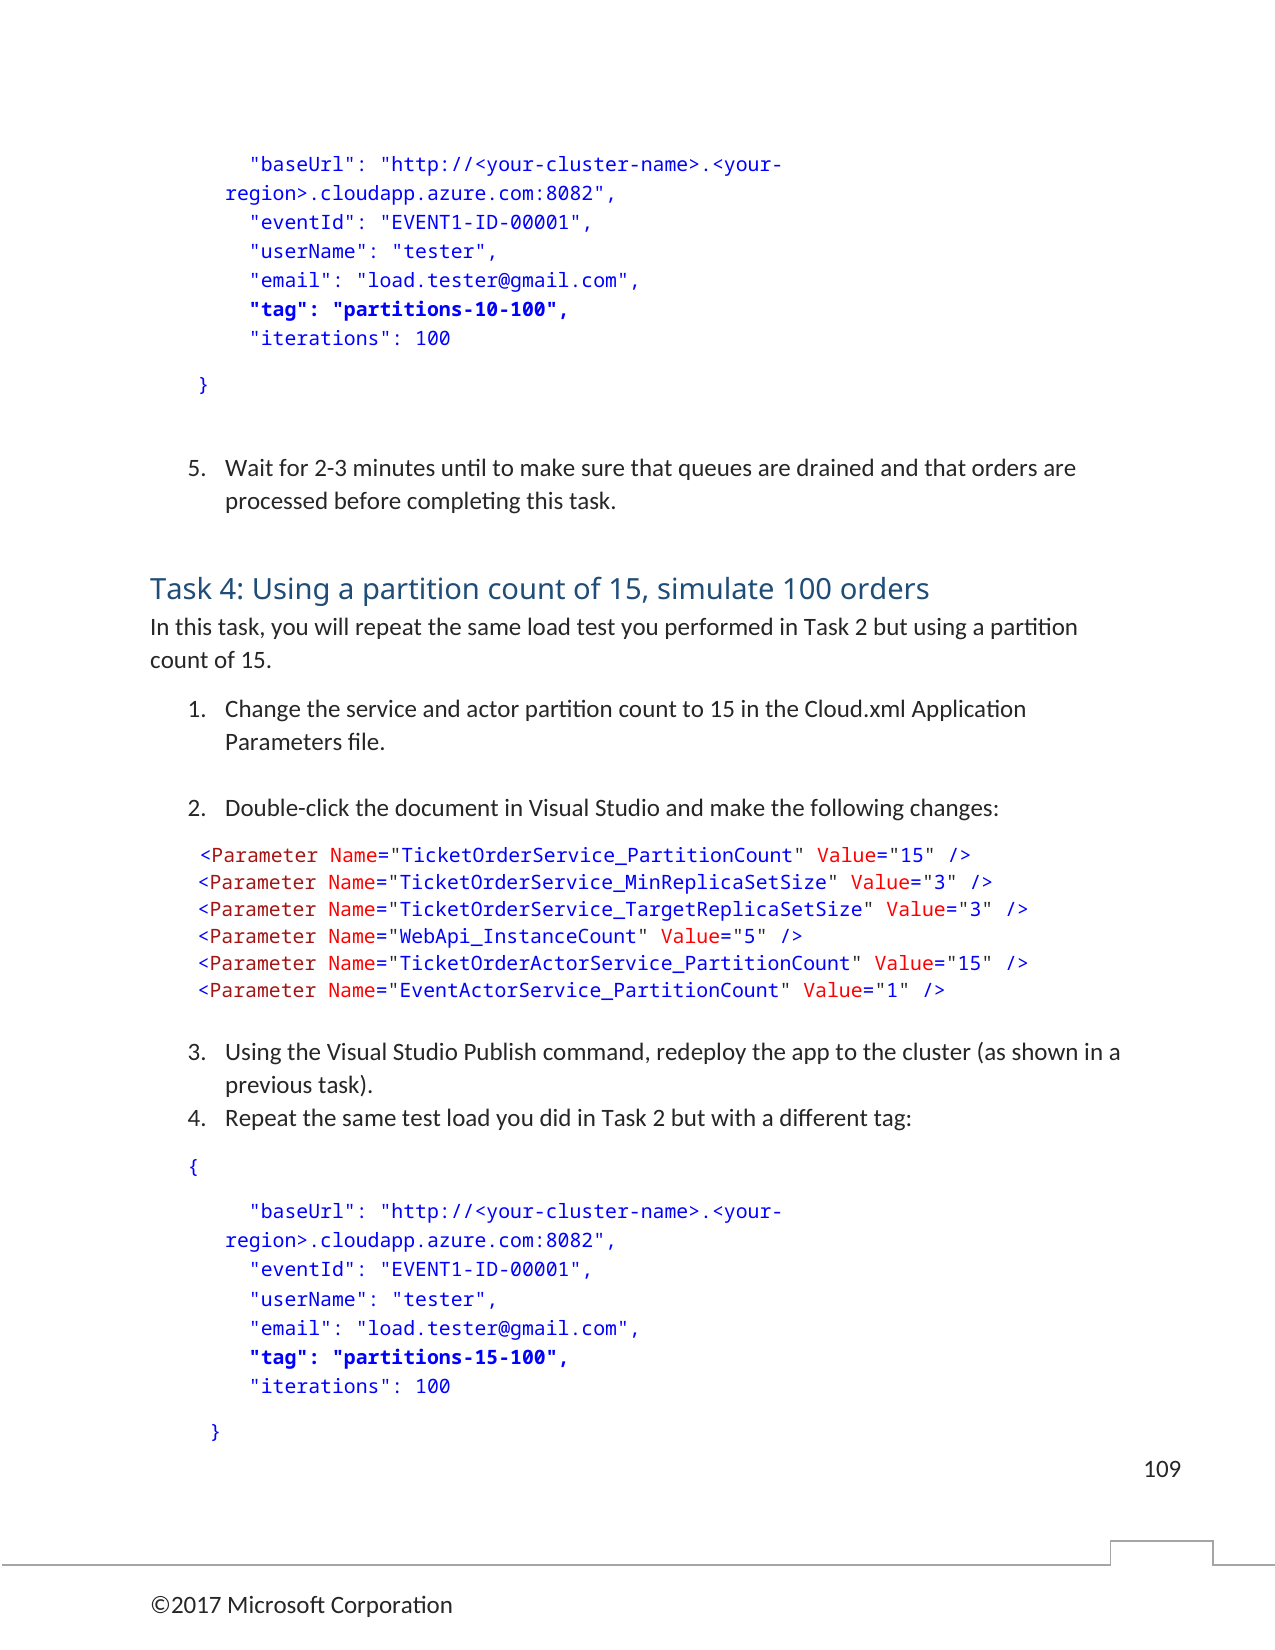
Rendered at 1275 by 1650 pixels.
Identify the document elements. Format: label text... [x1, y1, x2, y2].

text <Parameter Name="TicketOrderService_MinReplicaSetSize" Value="3" /> [150, 869, 1125, 896]
list "baseUrl": "http://<your-cluster-name>.<your-region>.cloudapp.azure.com:8082", [225, 150, 1125, 206]
text } [150, 1418, 1125, 1445]
list "userName": "tester", [225, 237, 1125, 264]
list "email": "load.tester@gmail.com", [225, 1314, 1125, 1341]
list "tag": "partitions-15-100", [225, 1343, 1125, 1370]
list Wait for 2-3 minutes until to make sure that queues are drained and that orders are processed before completing this task. [187, 453, 1125, 516]
list Change the service and actor partition count to 15 in the Cloud.xml Application Parameters file. [187, 693, 1125, 757]
text <Parameter Name="TicketOrderActorService_PartitionCount" Value="15" /> [150, 949, 1125, 977]
list "tag": "partitions-10-100", [225, 295, 1125, 322]
list "eventId": "EVENT1-ID-00001", [225, 208, 1125, 235]
list "baseUrl": "http://<your-cluster-name>.<your-region>.cloudapp.azure.com:8082", [225, 1198, 1125, 1254]
list "iterations": 100 [225, 324, 1125, 351]
text <Parameter Name="WebApi_InstanceCount" Value="5" /> [150, 923, 1125, 949]
text { [187, 1152, 1125, 1179]
list Repeat the same test load you did in Task 2 but with a different tag: [187, 1102, 1125, 1133]
text In this task, you will repeat the same load test you performed in Task 2 but using a partition count of 15. [150, 611, 1125, 674]
list "email": "load.tester@gmail.com", [225, 266, 1125, 293]
text <Parameter Name="TicketOrderService_PartitionCount" Value="15" /> [150, 842, 1125, 869]
list "userName": "tester", [225, 1285, 1125, 1312]
text <Parameter Name="EventActorService_PartitionCount" Value="1" /> [150, 977, 1125, 1003]
list Double-click the document in Visual Studio and make the following changes: [187, 792, 1125, 823]
list "eventId": "EVENT1-ID-00001", [225, 1256, 1125, 1283]
list Using the Visual Studio Publish command, redeploy the app to the cluster (as shown in a previous task). [187, 1036, 1125, 1100]
list "iterations": 100 [225, 1372, 1125, 1399]
text } [150, 370, 1125, 397]
subtitle Task 4: Using a partition count of 15, simulate 100 orders [150, 568, 1125, 608]
text <Parameter Name="TicketOrderService_TargetReplicaSetSize" Value="3" /> [150, 896, 1125, 923]
